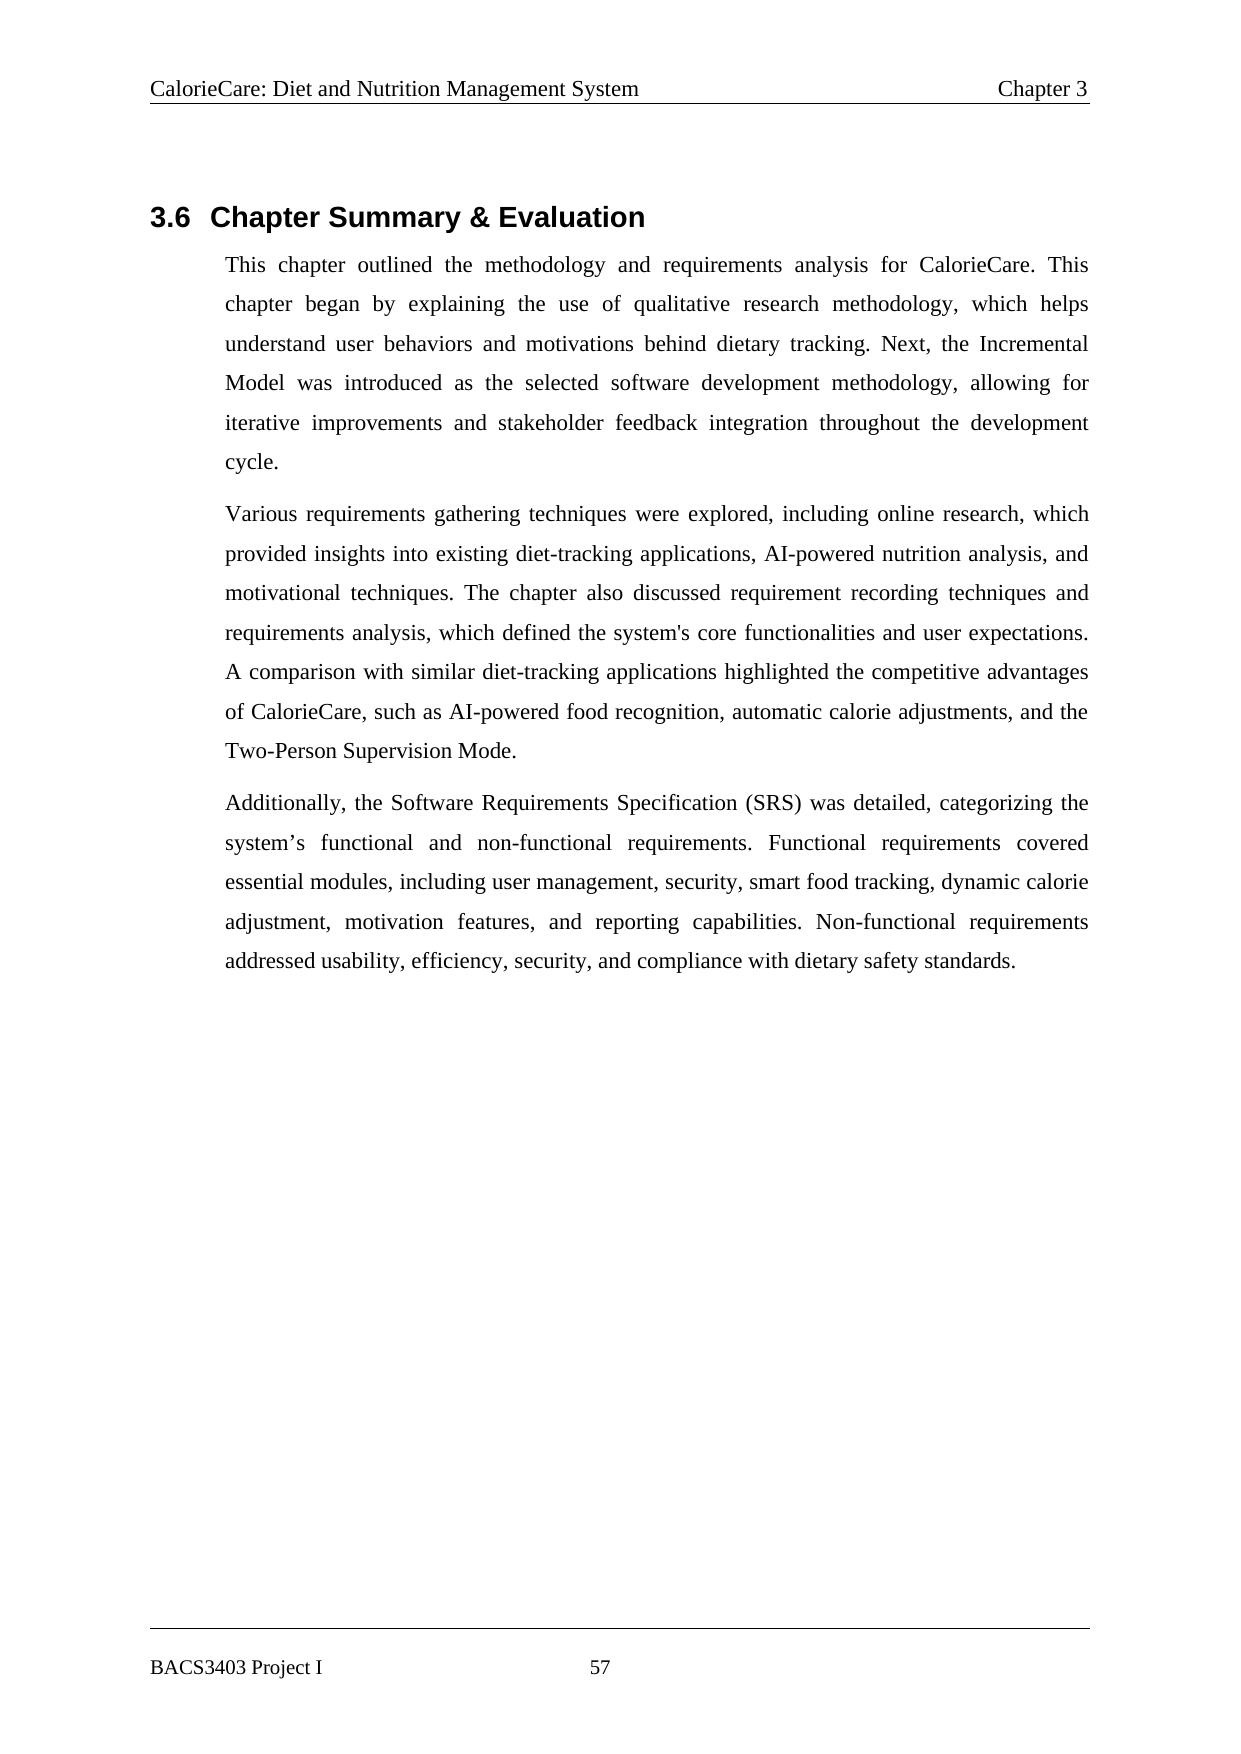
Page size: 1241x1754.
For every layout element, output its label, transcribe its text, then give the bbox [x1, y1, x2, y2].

text Additionally, the Software Requirements Specification (SRS) was detailed, categorizing the system’s functional and non-functional requirements. Functional requirements covered essential modules, including user management, security, smart food tracking, dynamic calorie adjustment, motivation features, and reporting capabilities. Non-functional requirements addressed usability, efficiency, security, and compliance with dietary safety standards. [225, 789, 1090, 973]
text This chapter outlined the methodology and requirements analysis for CalorieCare. This chapter began by explaining the use of qualitative research methodology, which helps understand user behaviors and motivations behind dietary tracking. Next, the Incremental Model was introduced as the selected software development methodology, allowing for iterative improvements and stakeholder feedback integration throughout the development cycle. [225, 251, 1090, 475]
subtitle Chapter Summary & Evaluation [150, 200, 1090, 233]
text Various requirements gathering techniques were explored, including online research, which provided insights into existing diet-tracking applications, AI-powered nutrition analysis, and motivational techniques. The chapter also discussed requirement recording techniques and requirements analysis, which defined the system's core functionalities and user expectations. A comparison with similar diet-tracking applications highlighted the competitive advantages of CalorieCare, such as AI-powered food recognition, automatic calorie adjustments, and the Two-Person Supervision Mode. [225, 500, 1090, 764]
